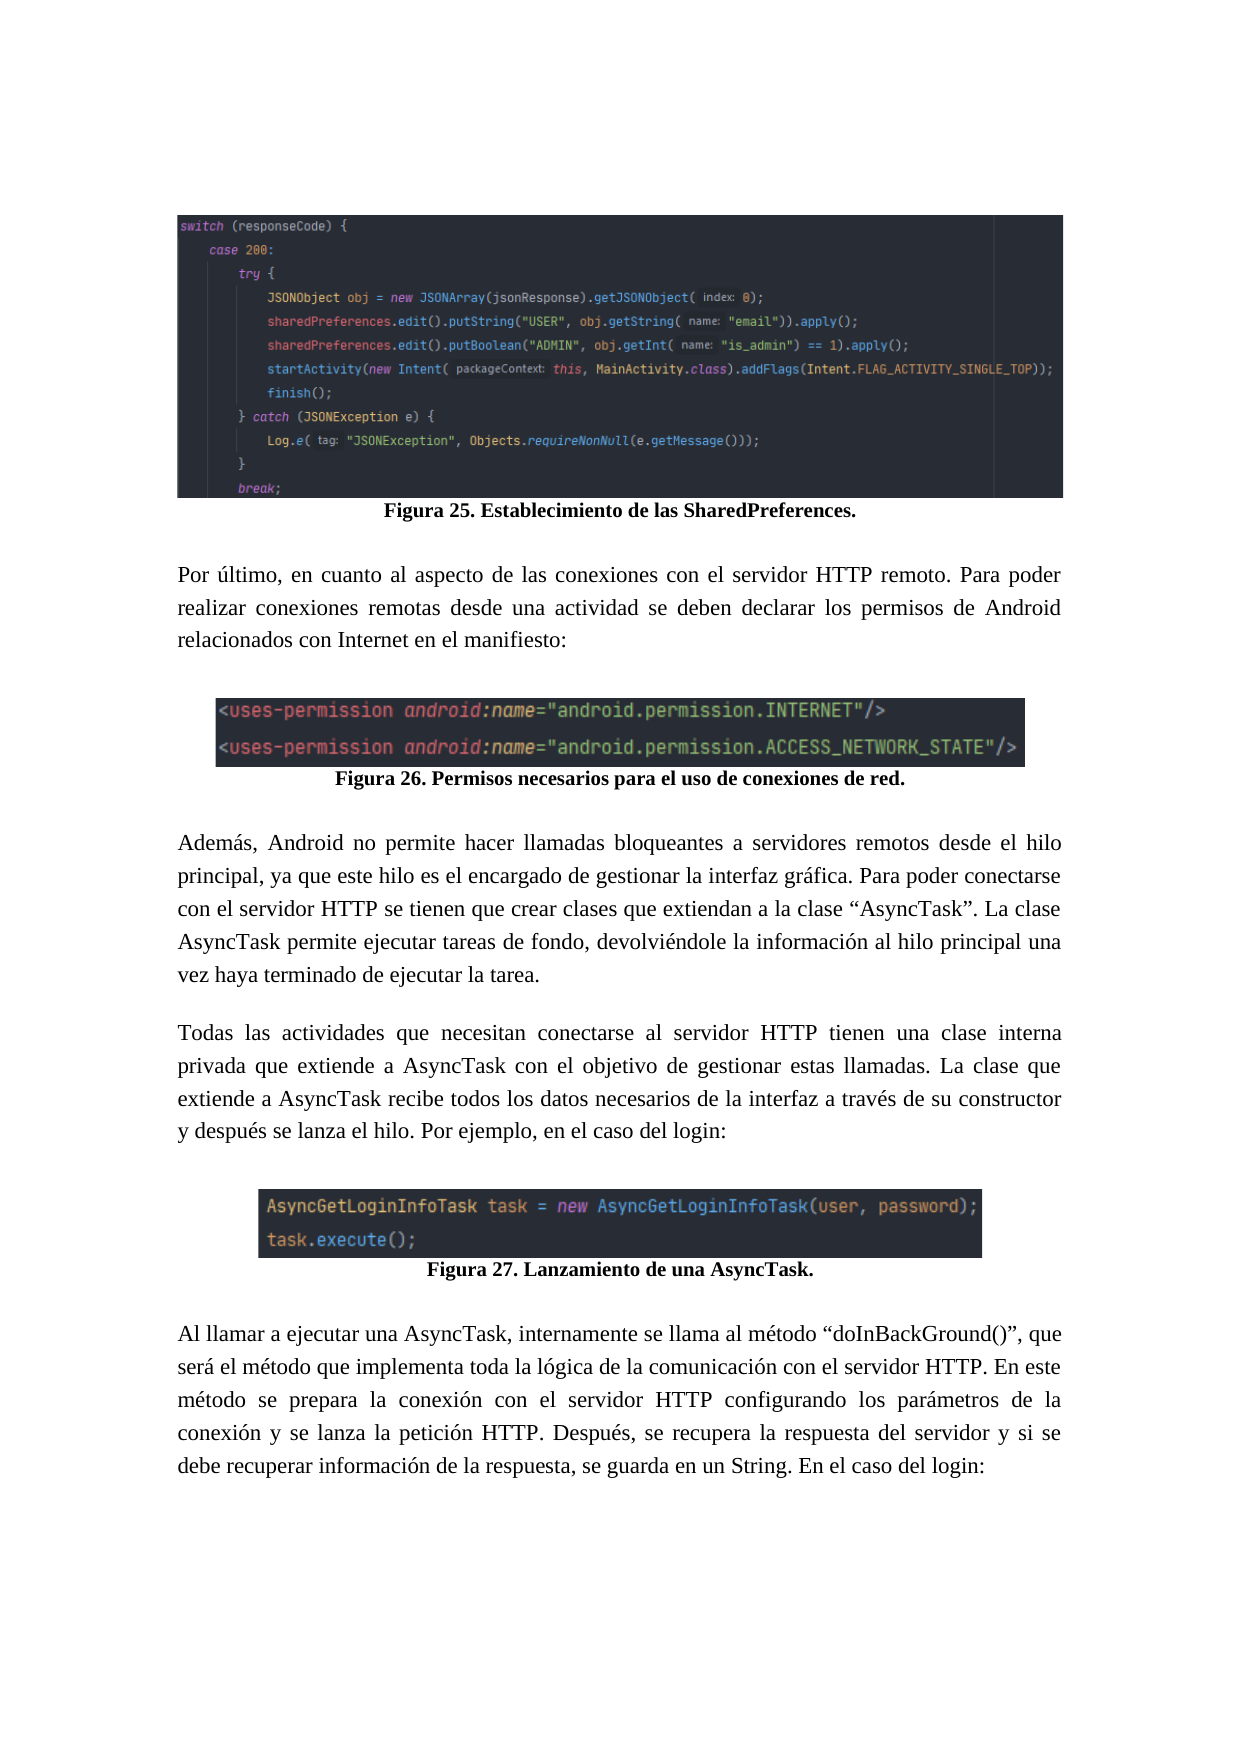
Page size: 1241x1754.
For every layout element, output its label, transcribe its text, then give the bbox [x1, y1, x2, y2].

text Figura 27. Lanzamiento de una AsyncTask. [177, 1257, 1063, 1281]
picture [258, 1189, 983, 1258]
picture [215, 698, 1025, 767]
text Además, Android no permite hacer llamadas bloqueantes a servidores remotos desde el hilo principal, ya que este hilo es el encargado de gestionar la interfaz gráfica. Para poder conectarse con el servidor HTTP se tienen que crear clases que extiendan a la clase “AsyncTask”. La clase AsyncTask permite ejecutar tareas de fondo, devolviéndole la información al hilo principal una vez haya terminado de ejecutar la tarea. [177, 829, 1063, 987]
text Por último, en cuanto al aspecto de las conexiones con el servidor HTTP remoto. Para poder realizar conexiones remotas desde una actividad se deben declarar los permisos de Android relacionados con Internet en el manifiesto: [177, 561, 1063, 653]
text Figura 25. Establecimiento de las SharedPreferences. [177, 498, 1063, 522]
text Todas las actividades que necesitan conectarse al servidor HTTP tienen una clase interna privada que extiende a AsyncTask con el objetivo de gestionar estas llamadas. La clase que extiende a AsyncTask recibe todos los datos necesarios de la interfaz a través de su constructor y después se lanza el hilo. Por ejemplo, en el caso del login: [177, 1019, 1063, 1144]
picture [177, 215, 1064, 498]
text Al llamar a ejecutar una AsyncTask, internamente se llama al método “doInBackGround()”, que será el método que implementa toda la lógica de la comunicación con el servidor HTTP. En este método se prepara la conexión con el servidor HTTP configurando los parámetros de la conexión y se lanza la petición HTTP. Después, se recupera la respuesta del servidor y si se debe recuperar información de la respuesta, se guarda en un String. En el caso del login: [177, 1320, 1063, 1478]
text Figura 26. Permisos necesarios para el uso de conexiones de red. [177, 766, 1063, 790]
